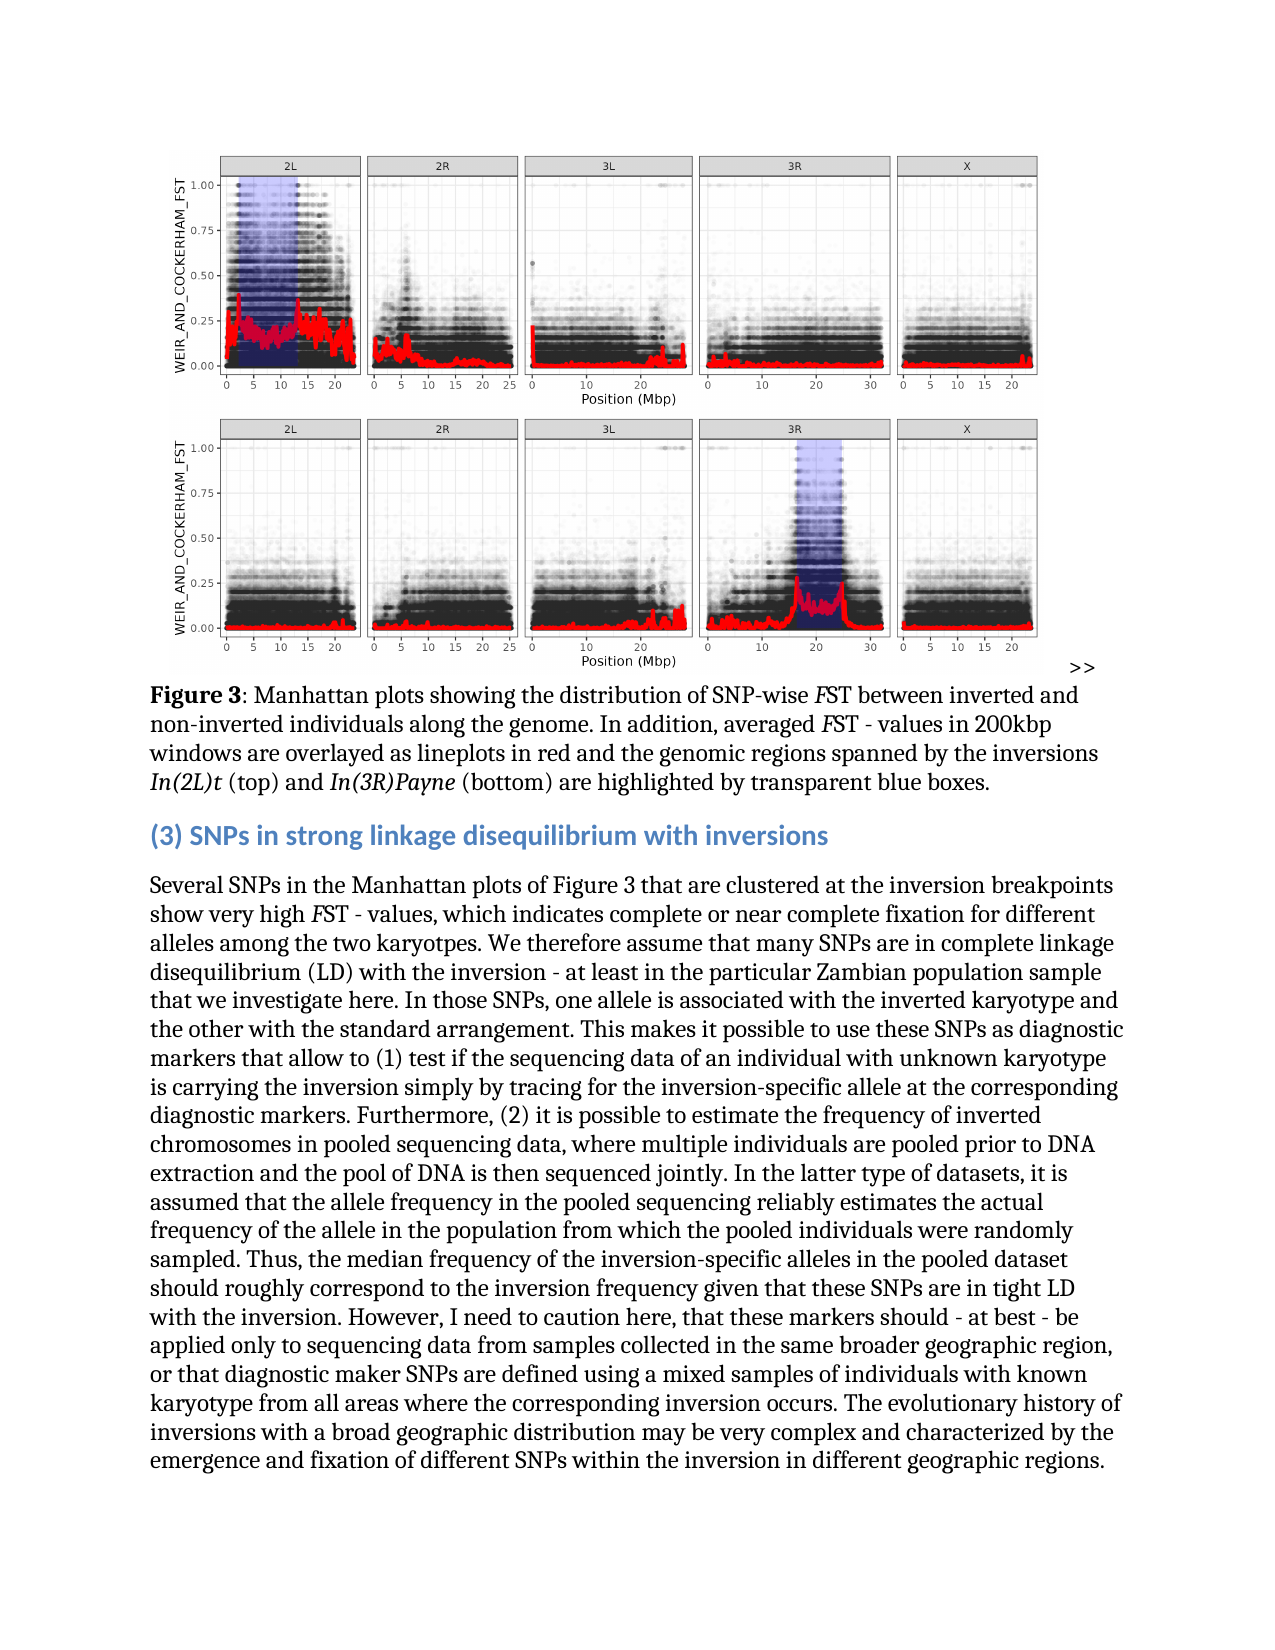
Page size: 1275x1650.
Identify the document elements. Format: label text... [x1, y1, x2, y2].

picture [168, 150, 1044, 675]
subtitle (3) SNPs in strong linkage disequilibrium with inversions [150, 817, 1125, 853]
text Several SNPs in the Manhattan plots of Figure 3 that are clustered at the inversion breakpoints show very high FST - values, which indicates complete or near complete fixation for different alleles among the two karyotpes. We therefore assume that many SNPs are in complete linkage disequilibrium (LD) with the inversion - at least in the particular Zambian population sample that we investigate here. In those SNPs, one allele is associated with the inverted karyotype and the other with the standard arrangement. This makes it possible to use these SNPs as diagnostic markers that allow to (1) test if the sequencing data of an individual with unknown karyotype is carrying the inversion simply by tracing for the inversion-specific allele at the corresponding diagnostic markers. Furthermore, (2) it is possible to estimate the frequency of inverted chromosomes in pooled sequencing data, where multiple individuals are pooled prior to DNA extraction and the pool of DNA is then sequenced jointly. In the latter type of datasets, it is assumed that the allele frequency in the pooled sequencing reliably estimates the actual frequency of the allele in the population from which the pooled individuals were randomly sampled. Thus, the median frequency of the inversion-specific alleles in the pooled dataset should roughly correspond to the inversion frequency given that these SNPs are in tight LD with the inversion. However, I need to caution here, that these markers should - at best - be applied only to sequencing data from samples collected in the same broader geographic region, or that diagnostic maker SNPs are defined using a mixed samples of individuals with known karyotype from all areas where the corresponding inversion occurs. The evolutionary history of inversions with a broad geographic distribution may be very complex and characterized by the emergence and fixation of different SNPs within the inversion in different geographic regions. [150, 871, 1125, 1475]
